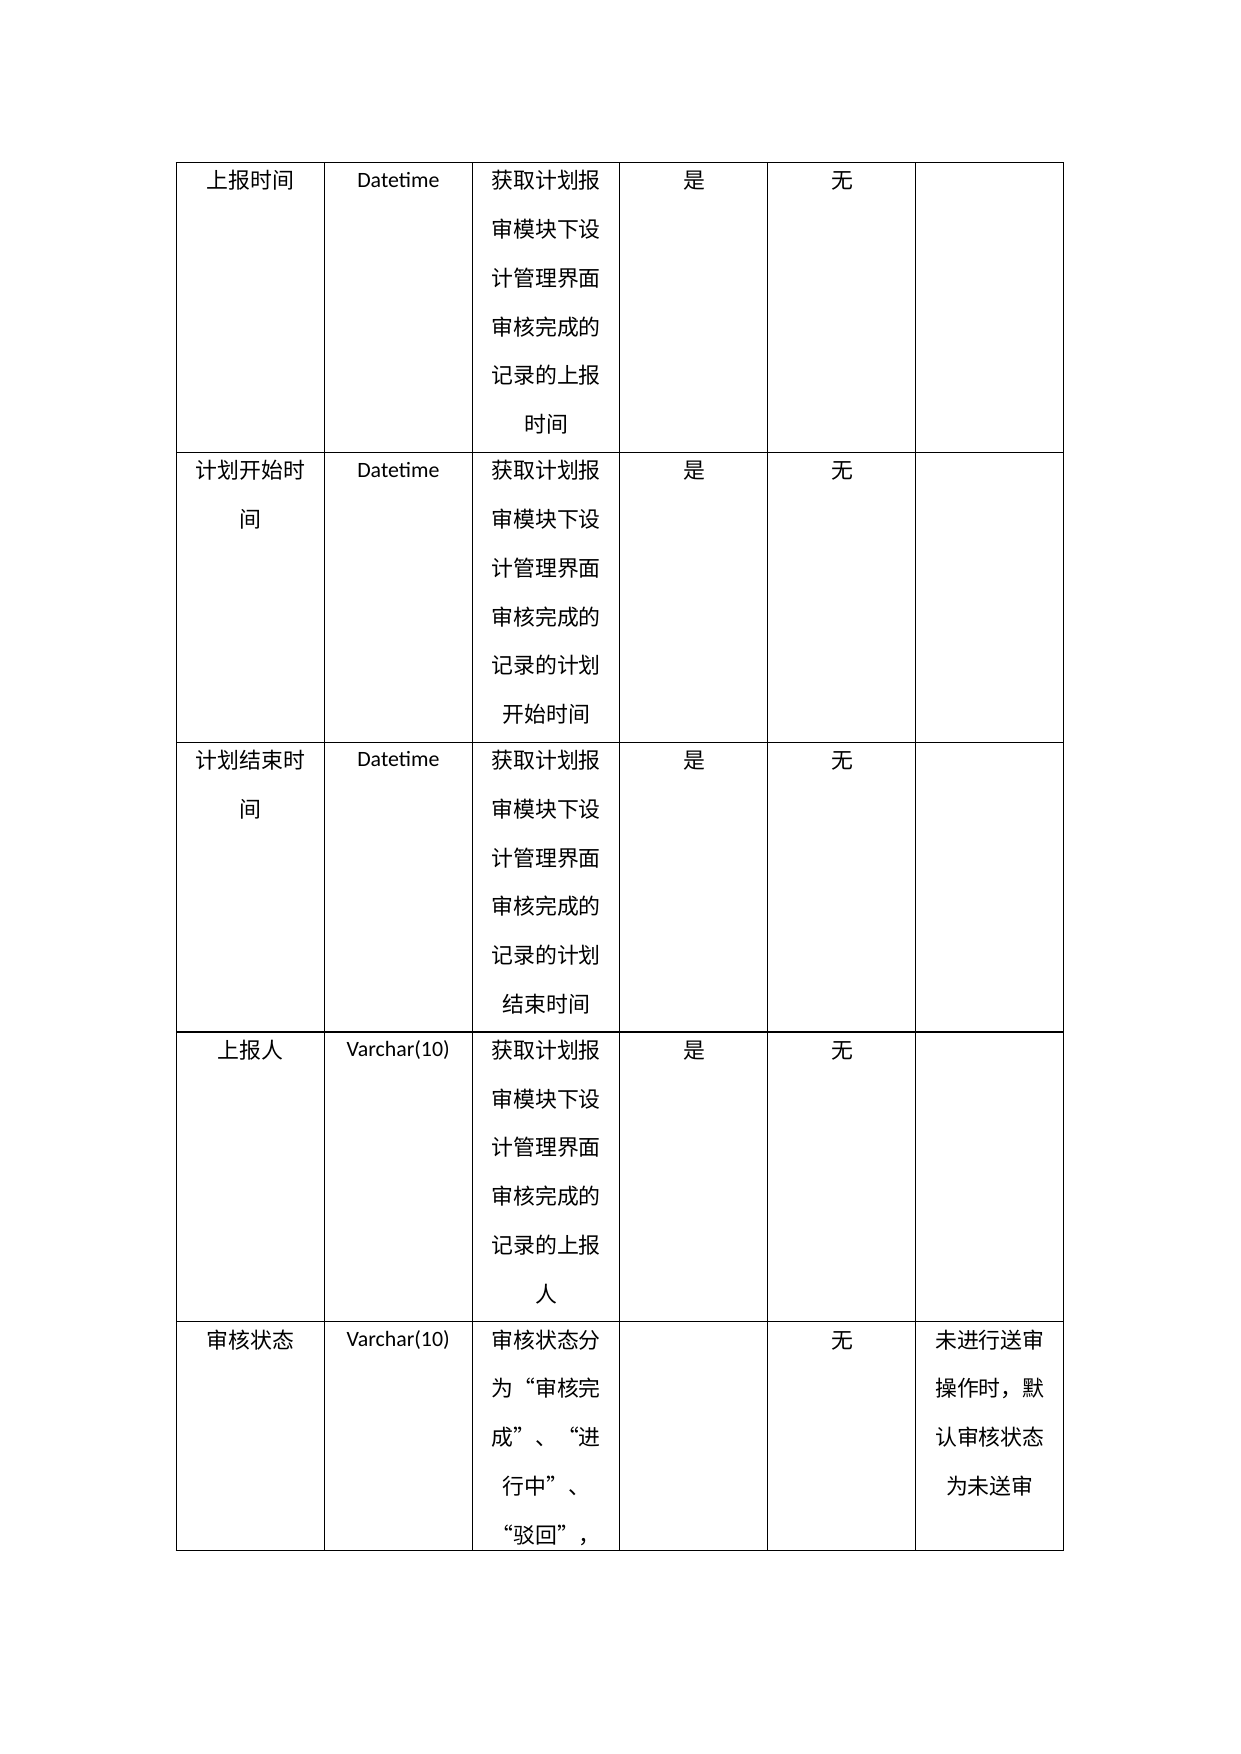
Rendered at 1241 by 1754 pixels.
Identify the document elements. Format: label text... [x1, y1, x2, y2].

table_cell 审核状态 [177, 1322, 324, 1550]
table_cell 是 [620, 453, 767, 742]
table_cell Datetime [325, 743, 472, 1031]
table_cell [916, 743, 1063, 1031]
table_cell 是 [620, 743, 767, 1031]
table_cell 获取计划报审模块下设计管理界面审核完成的记录的上报时间 [473, 163, 619, 452]
table_cell Varchar(10) [325, 1322, 472, 1550]
table_cell 获取计划报审模块下设计管理界面审核完成的记录的计划开始时间 [473, 453, 619, 742]
table_cell Varchar(10) [325, 1033, 472, 1321]
table_cell [916, 453, 1063, 742]
table_cell [620, 1322, 767, 1550]
table_cell [916, 163, 1063, 452]
table_cell Datetime [325, 453, 472, 742]
table_cell 获取计划报审模块下设计管理界面审核完成的记录的上报人 [473, 1033, 619, 1321]
table_cell 无 [768, 1322, 915, 1550]
table_cell 计划开始时间 [177, 453, 324, 742]
table_cell 无 [768, 1033, 915, 1321]
table_cell 计划结束时间 [177, 743, 324, 1031]
table_cell 无 [768, 743, 915, 1031]
table_cell 是 [620, 163, 767, 452]
table_cell 无 [768, 453, 915, 742]
table_cell 上报人 [177, 1033, 324, 1321]
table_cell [473, 1322, 619, 1550]
table_cell Datetime [325, 163, 472, 452]
table_cell 无 [768, 163, 915, 452]
table_cell 是 [620, 1033, 767, 1321]
table_cell [916, 1033, 1063, 1321]
table_cell 未进行送审操作时，默认审核状态为未送审 [916, 1322, 1063, 1550]
table_cell 上报时间 [177, 163, 324, 452]
table_cell 获取计划报审模块下设计管理界面审核完成的记录的计划结束时间 [473, 743, 619, 1031]
